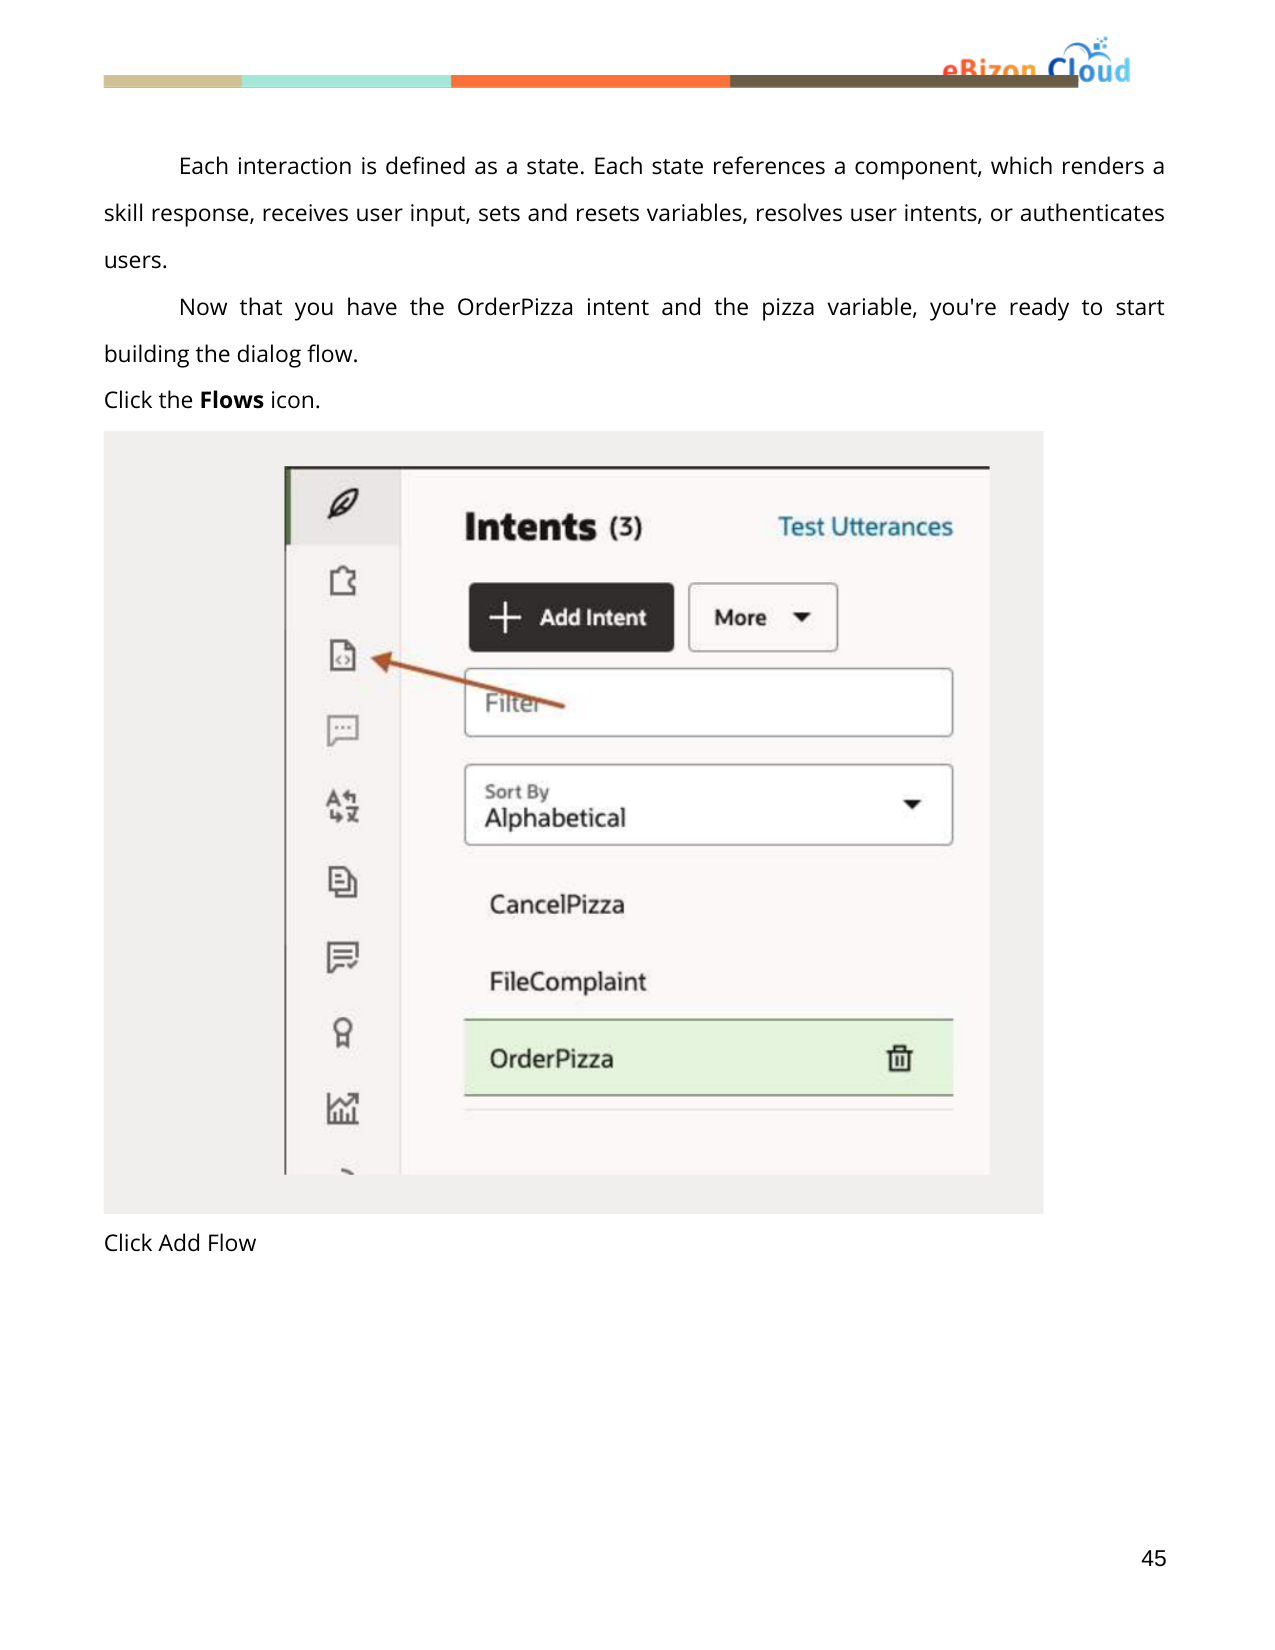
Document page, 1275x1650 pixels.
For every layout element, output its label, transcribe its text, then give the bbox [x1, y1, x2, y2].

picture [103, 30, 1141, 94]
picture [103, 431, 1044, 1214]
text Click Add Flow [103, 1227, 1167, 1258]
text Now that you have the OrderPizza intent and the pizza variable, you're ready to start building the dialog flow. [103, 291, 1167, 369]
text Click the Flows icon. [103, 384, 1167, 416]
text Each interaction is defined as a state. Each state references a component, which renders a skill response, receives user input, sets and resets variables, resolves user intents, or authenticates users. [103, 150, 1167, 275]
